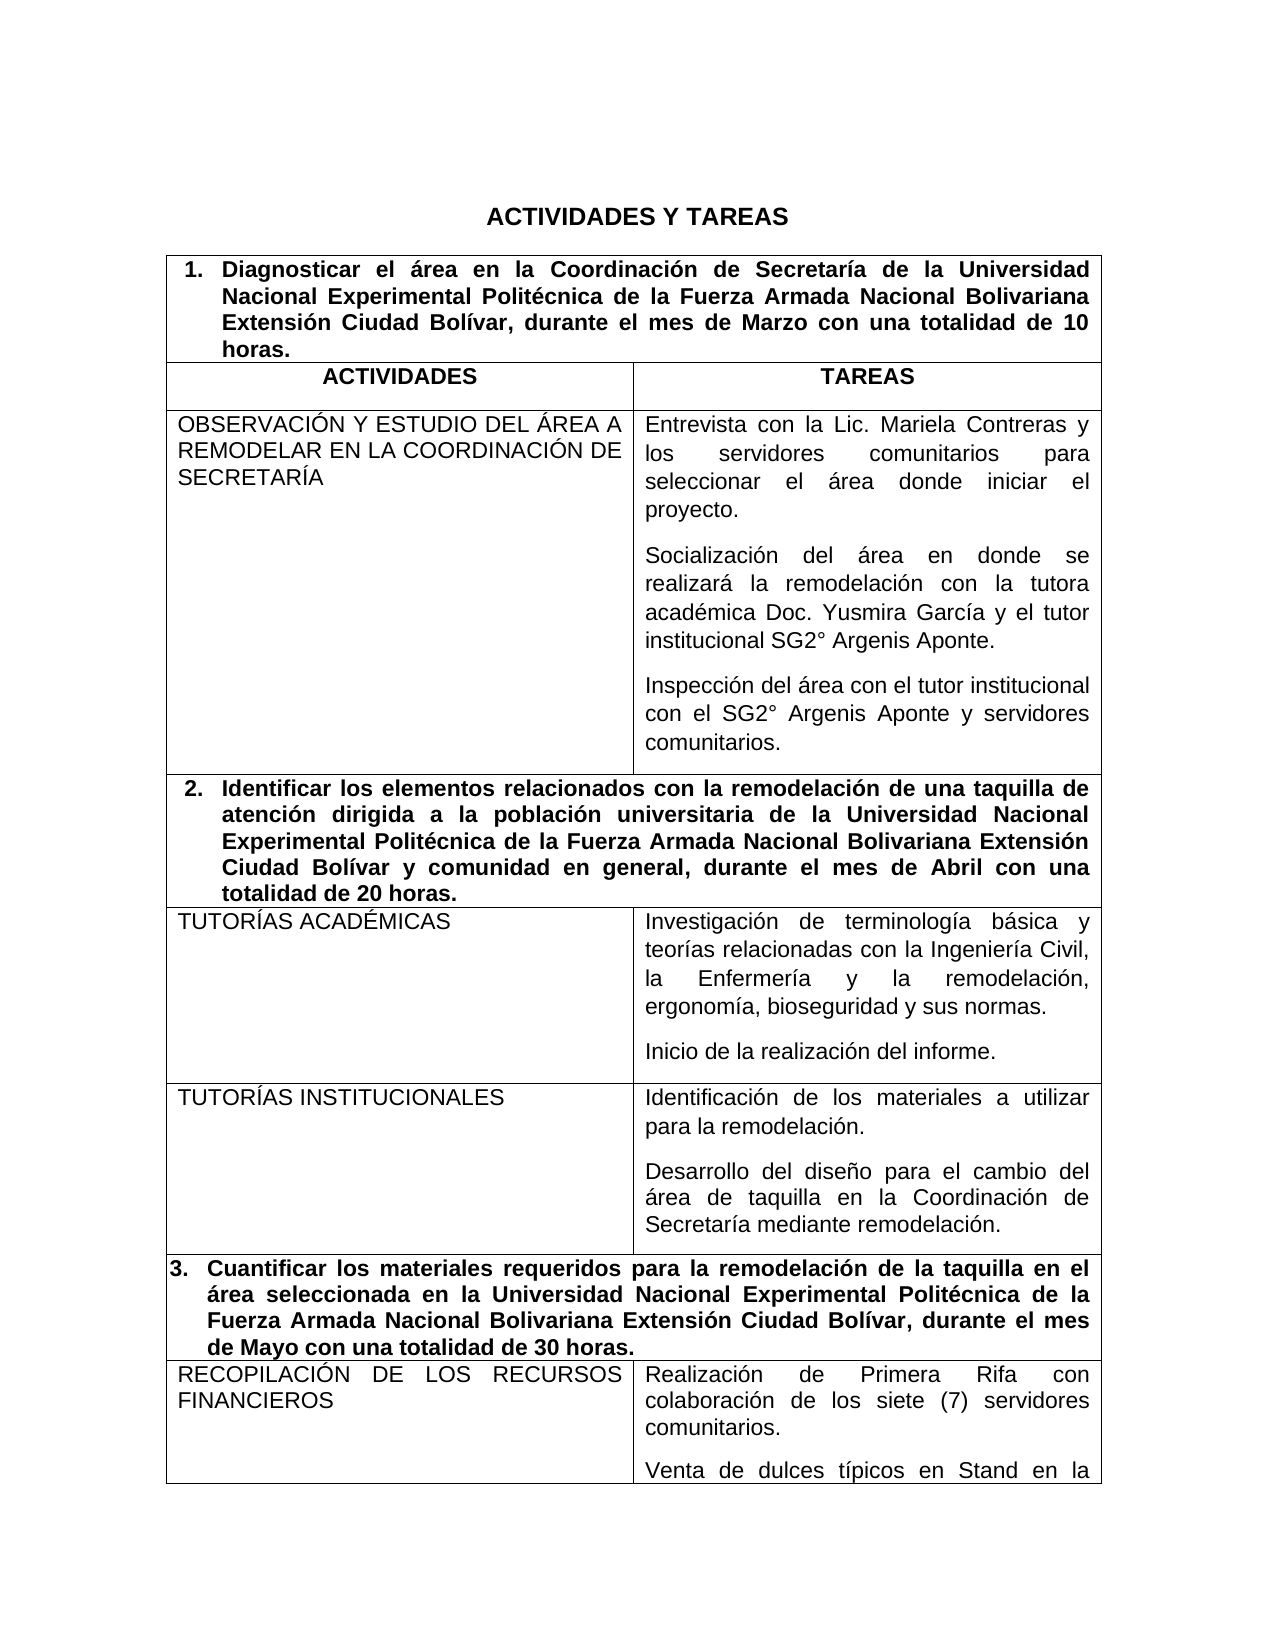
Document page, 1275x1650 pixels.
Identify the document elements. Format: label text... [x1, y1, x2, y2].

table_cell Identificar los elementos relacionados con la remodelación de una taquilla de atención dirigida a la población universitaria de la Universidad Nacional Experimental Politécnica de la Fuerza Armada Nacional Bolivariana Extensión Ciudad Bolívar y comunidad en general, durante el mes de Abril con una totalidad de 20 horas. [167, 775, 1101, 907]
table_cell TUTORÍAS ACADÉMICAS [167, 908, 633, 1083]
table_cell Identificación de los materiales a utilizar para la remodelación. Desarrollo del diseño para el cambio del área de taquilla en la Coordinación de Secretaría mediante remodelación. [634, 1084, 1101, 1254]
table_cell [634, 1361, 1101, 1483]
table_cell ACTIVIDADES [167, 363, 633, 410]
table_cell TAREAS [634, 363, 1101, 410]
text ACTIVIDADES Y TAREAS [177, 202, 1098, 230]
table_header Diagnosticar el área en la Coordinación de Secretaría de la Universidad Nacional Experimental Politécnica de la Fuerza Armada Nacional Bolivariana Extensión Ciudad Bolívar, durante el mes de Marzo con una totalidad de 10 horas. [167, 256, 1101, 362]
table_cell Cuantificar los materiales requeridos para la remodelación de la taquilla en el área seleccionada en la Universidad Nacional Experimental Politécnica de la Fuerza Armada Nacional Bolivariana Extensión Ciudad Bolívar, durante el mes de Mayo con una totalidad de 30 horas. [167, 1255, 1101, 1360]
table_cell Entrevista con la Lic. Mariela Contreras y los servidores comunitarios para seleccionar el área donde iniciar el proyecto. Socialización del área en donde se realizará la remodelación con la tutora académica Doc. Yusmira García y el tutor institucional SG2° Argenis Aponte. Inspección del área con el tutor institucional con el SG2° Argenis Aponte y servidores comunitarios. [634, 411, 1101, 774]
table_cell TUTORÍAS INSTITUCIONALES [167, 1084, 633, 1254]
table_cell Investigación de terminología básica y teorías relacionadas con la Ingeniería Civil, la Enfermería y la remodelación, ergonomía, bioseguridad y sus normas. Inicio de la realización del informe. [634, 908, 1101, 1083]
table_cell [167, 1361, 633, 1483]
table_cell OBSERVACIÓN Y ESTUDIO DEL ÁREA A REMODELAR EN LA COORDINACIÓN DE SECRETARÍA [167, 411, 633, 774]
